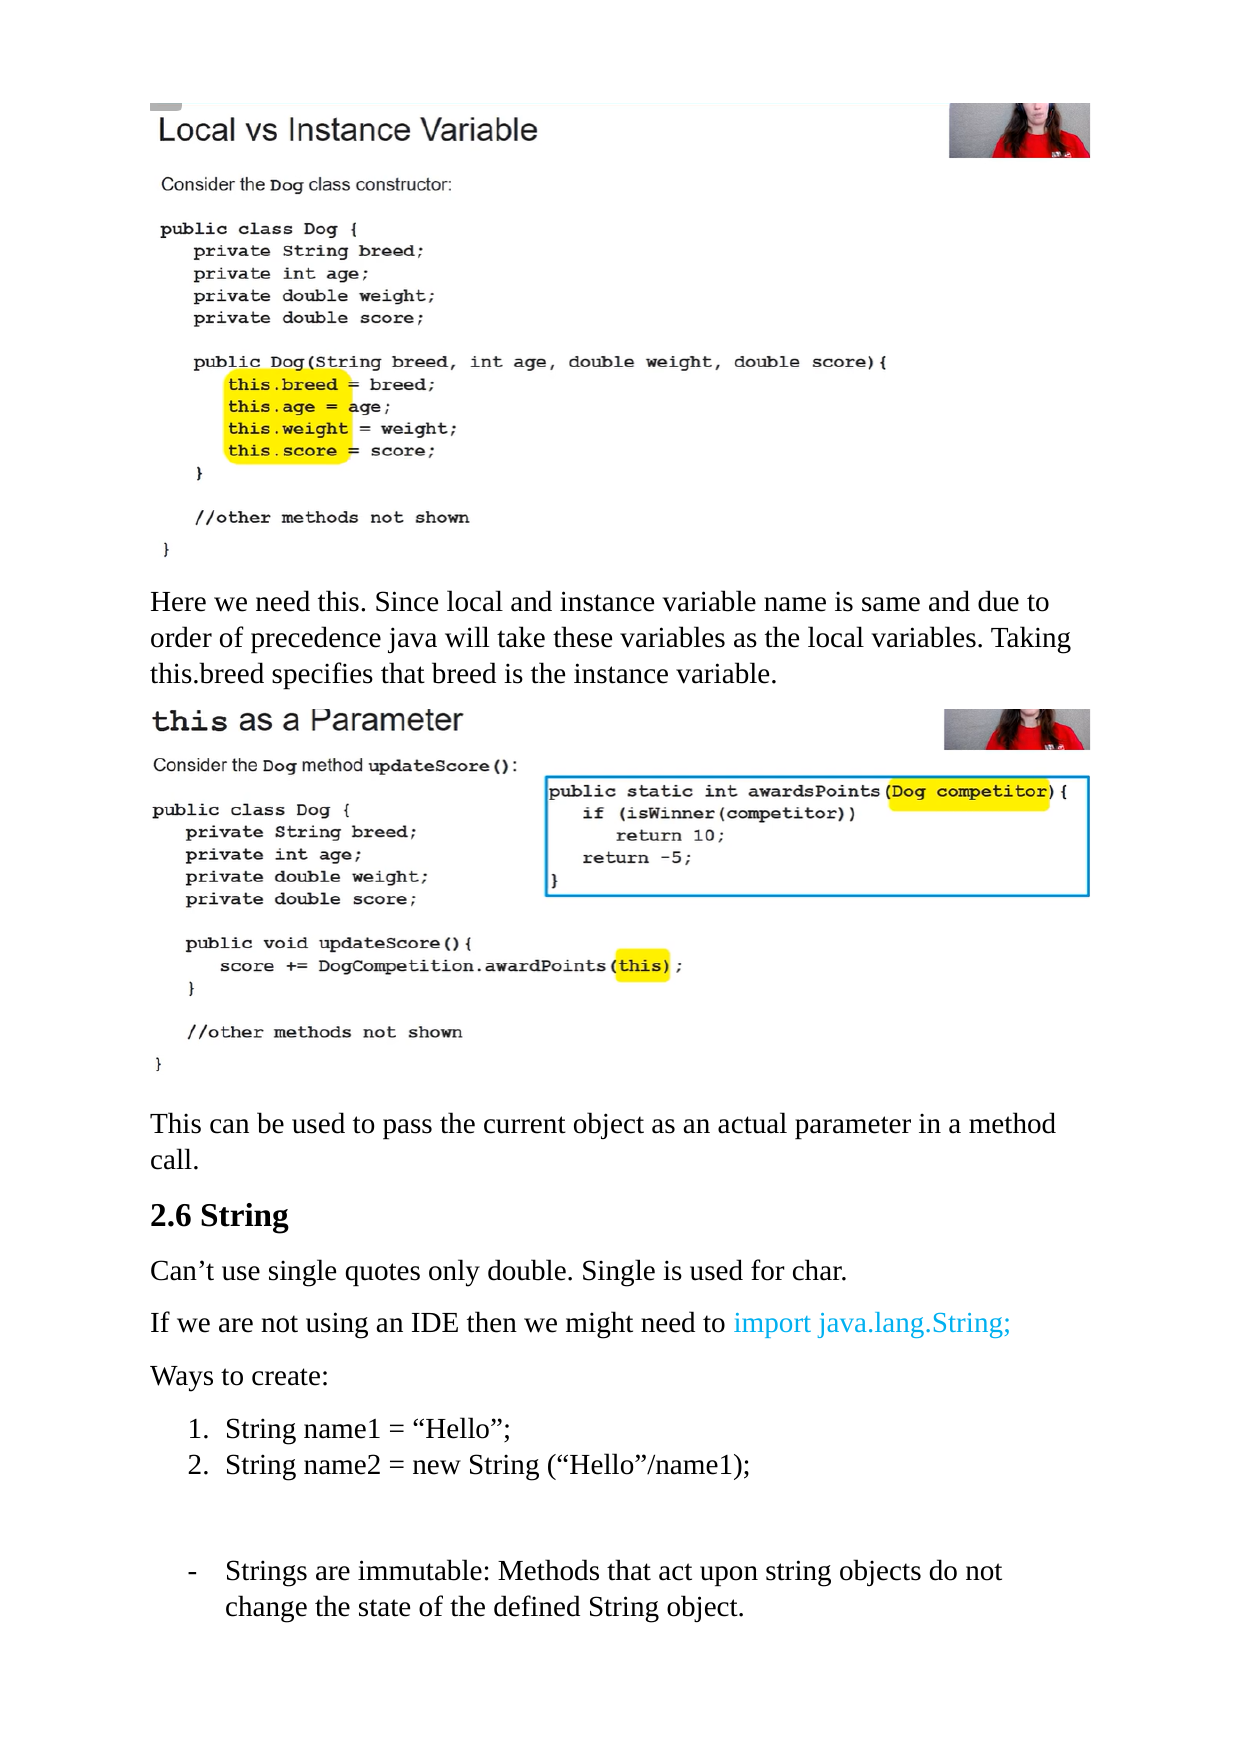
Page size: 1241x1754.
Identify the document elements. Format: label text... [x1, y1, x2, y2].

text This can be used to pass the current object as an actual parameter in a method call. [150, 1106, 1090, 1176]
text Here we need this. Since local and instance variable name is same and due to order of precedence java will take these variables as the local variables. Taking this.breed specifies that breed is the instance variable. [150, 584, 1090, 690]
list String name2 = new String (“Hello”/name1); [187, 1447, 1090, 1481]
text Ways to create: [150, 1358, 1090, 1392]
picture [150, 709, 1091, 1087]
list String name1 = “Hello”; [187, 1411, 1090, 1445]
picture [150, 103, 1091, 566]
list Strings are immutable: Methods that act upon string objects do not change the state of the defined String object. [187, 1553, 1090, 1623]
text If we are not using an IDE then we might need to import java.lang.String; [150, 1306, 1090, 1339]
text Can’t use single quotes only double. Single is used for char. [150, 1253, 1090, 1286]
text 2.6 String [150, 1195, 1090, 1233]
